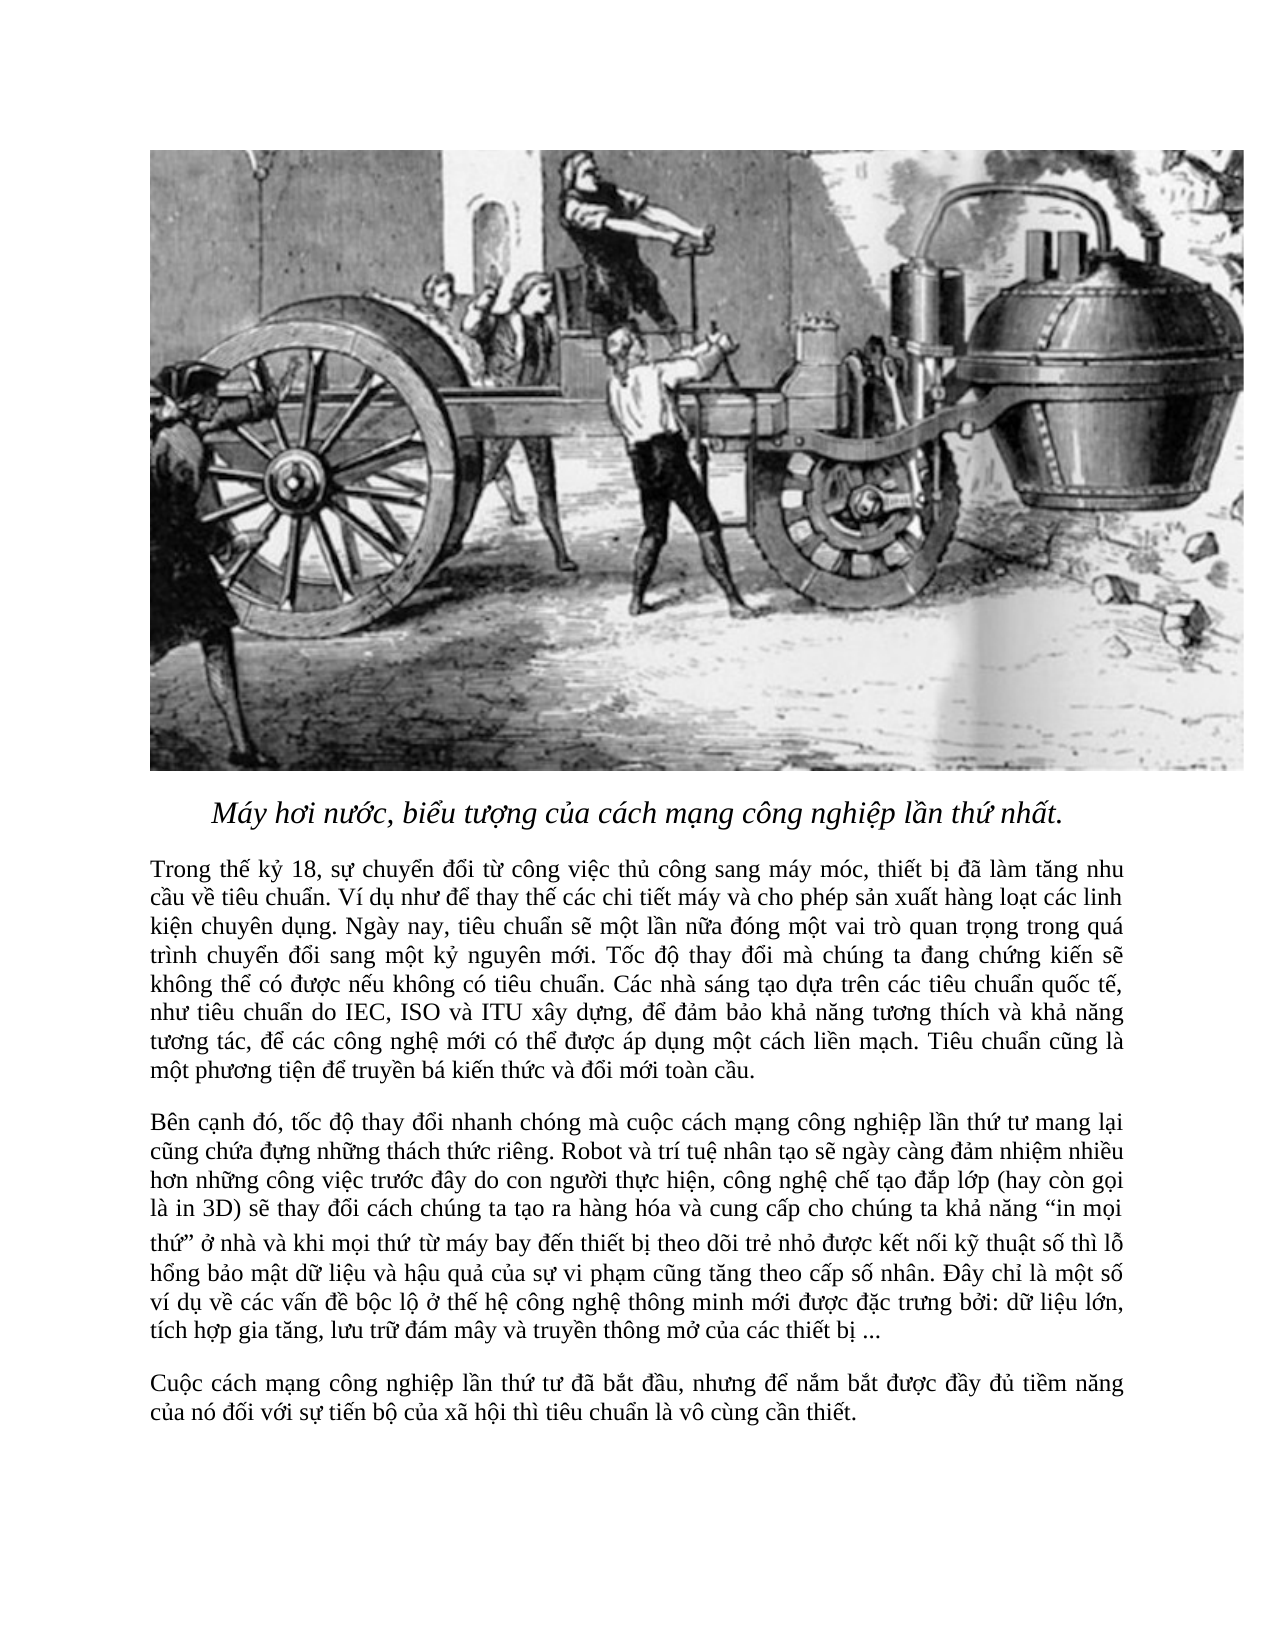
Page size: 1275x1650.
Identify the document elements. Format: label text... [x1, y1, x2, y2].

text Cuộc cách mạng công nghiệp lần thứ tư đã bắt đầu, nhưng để nắm bắt được đầy đủ tiềm năng của nó đối với sự tiến bộ của xã hội thì tiêu chuẩn là vô cùng cần thiết. [150, 1368, 1125, 1425]
text Máy hơi nước, biểu tượng của cách mạng công nghiệp lần thứ nhất. [150, 794, 1125, 830]
text Bên cạnh đó, tốc độ thay đổi nhanh chóng mà cuộc cách mạng công nghiệp lần thứ tư mang lại cũng chứa đựng những thách thức riêng. Robot và trí tuệ nhân tạo sẽ ngày càng đảm nhiệm nhiều hơn những công việc trước đây do con người thực hiện, công nghệ chế tạo đắp lớp (hay còn gọi là in 3D) sẽ thay đổi cách chúng ta tạo ra hàng hóa và cung cấp cho chúng ta khả năng “in mọi thứ” ở nhà và khi mọi thứ từ máy bay đến thiết bị theo dõi trẻ nhỏ được kết nối kỹ thuật số thì lỗ hổng bảo mật dữ liệu và hậu quả của sự vi phạm cũng tăng theo cấp số nhân. Đây chỉ là một số ví dụ về các vấn đề bộc lộ ở thế hệ công nghệ thông minh mới được đặc trưng bởi: dữ liệu lớn, tích hợp gia tăng, lưu trữ đám mây và truyền thông mở của các thiết bị ... [150, 1107, 1125, 1344]
picture [150, 150, 1244, 771]
text Trong thế kỷ 18, sự chuyển đổi từ công việc thủ công sang máy móc, thiết bị đã làm tăng nhu cầu về tiêu chuẩn. Ví dụ như để thay thế các chi tiết máy và cho phép sản xuất hàng loạt các linh kiện chuyên dụng. Ngày nay, tiêu chuẩn sẽ một lần nữa đóng một vai trò quan trọng trong quá trình chuyển đổi sang một kỷ nguyên mới. Tốc độ thay đổi mà chúng ta đang chứng kiến sẽ không thể có được nếu không có tiêu chuẩn. Các nhà sáng tạo dựa trên các tiêu chuẩn quốc tế, như tiêu chuẩn do IEC, ISO và ITU xây dựng, để đảm bảo khả năng tương thích và khả năng tương tác, để các công nghệ mới có thể được áp dụng một cách liền mạch. Tiêu chuẩn cũng là một phương tiện để truyền bá kiến thức và đổi mới toàn cầu. [150, 854, 1125, 1084]
